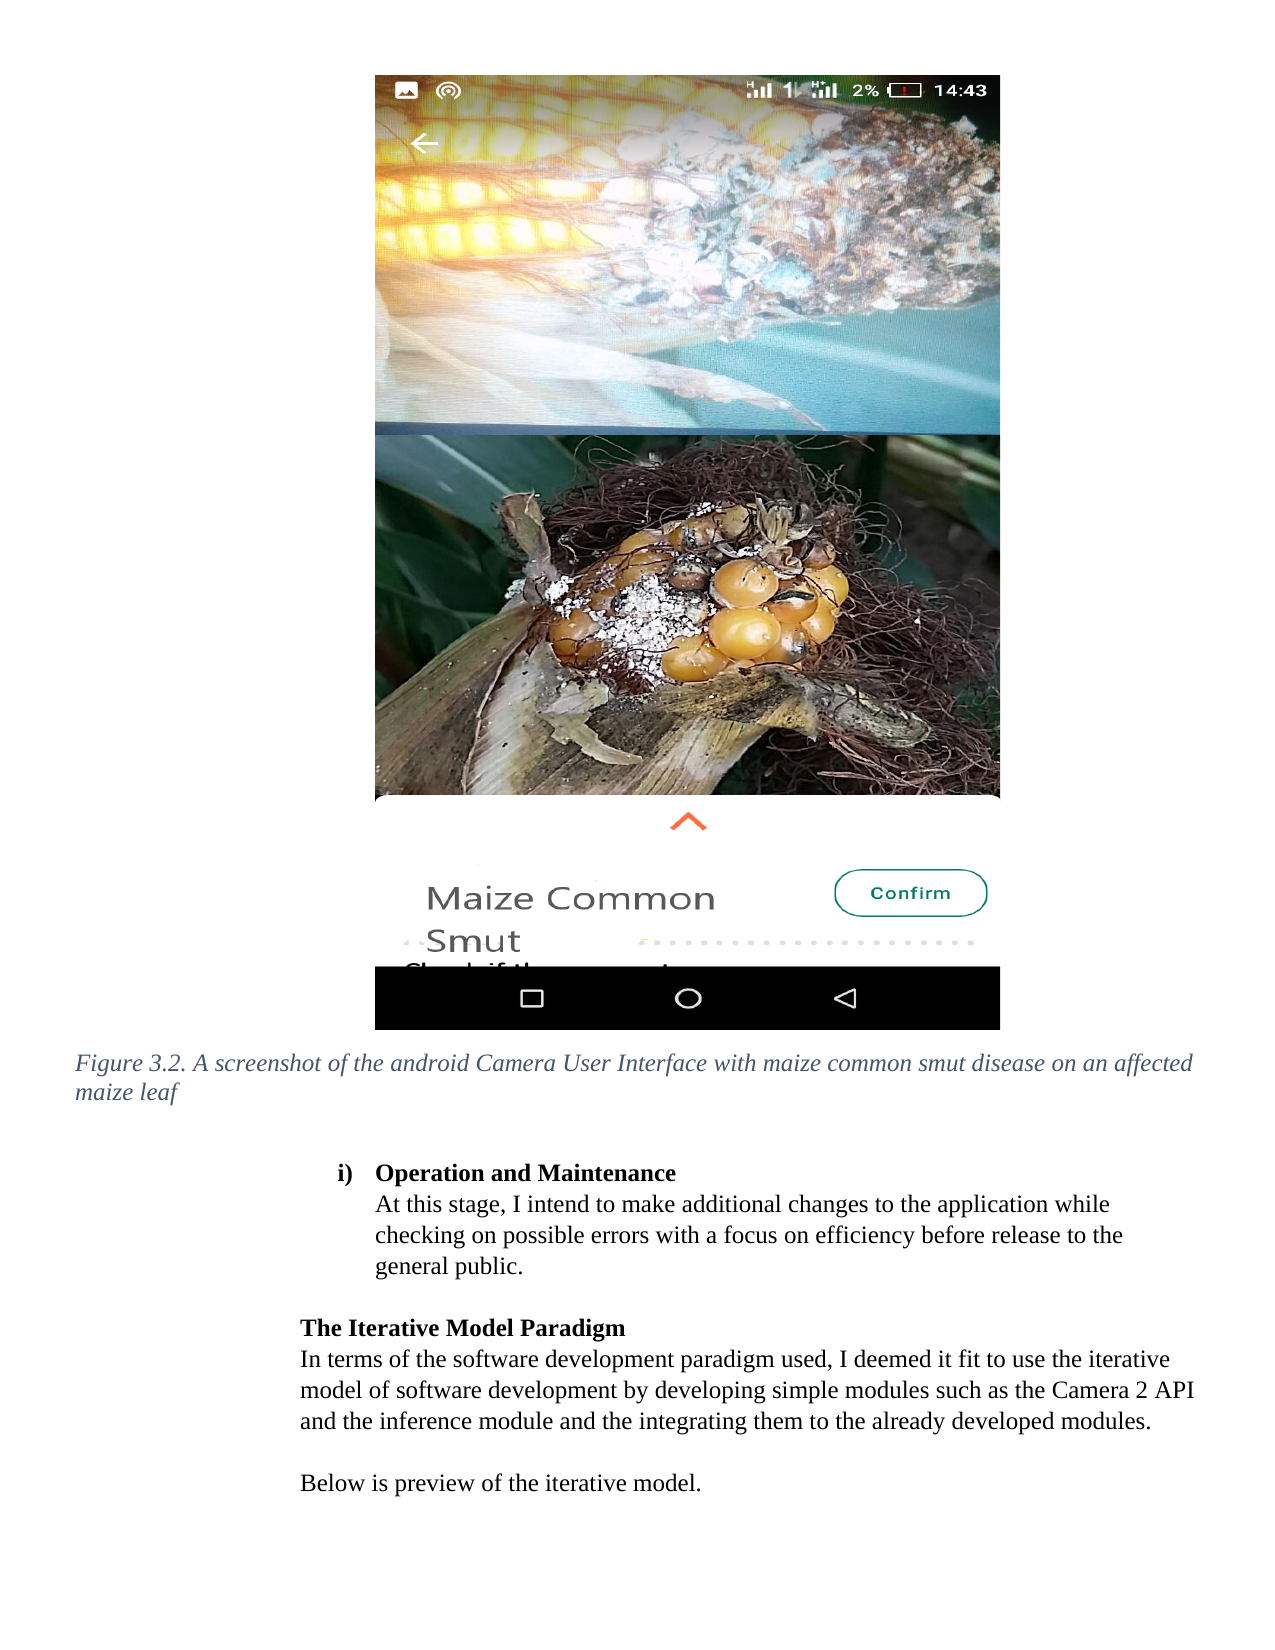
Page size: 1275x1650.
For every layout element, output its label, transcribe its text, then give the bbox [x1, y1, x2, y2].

list In terms of the software development paradigm used, I deemed it fit to use the iterative model of software development by developing simple modules such as the Camera 2 API and the inference module and the integrating them to the already developed modules. [300, 1344, 1200, 1435]
list The Iterative Model Paradigm [300, 1313, 1200, 1342]
list Below is preview of the iterative model. [300, 1468, 1200, 1497]
picture [375, 75, 1001, 1030]
text Figure 3.2. A screenshot of the android Camera User Interface with maize common smut disease on an affected maize leaf [75, 1048, 1200, 1106]
list Operation and Maintenance [337, 1158, 1200, 1187]
list At this stage, I intend to make additional changes to the application while checking on possible errors with a focus on efficiency before release to the general public. [300, 1189, 1200, 1280]
